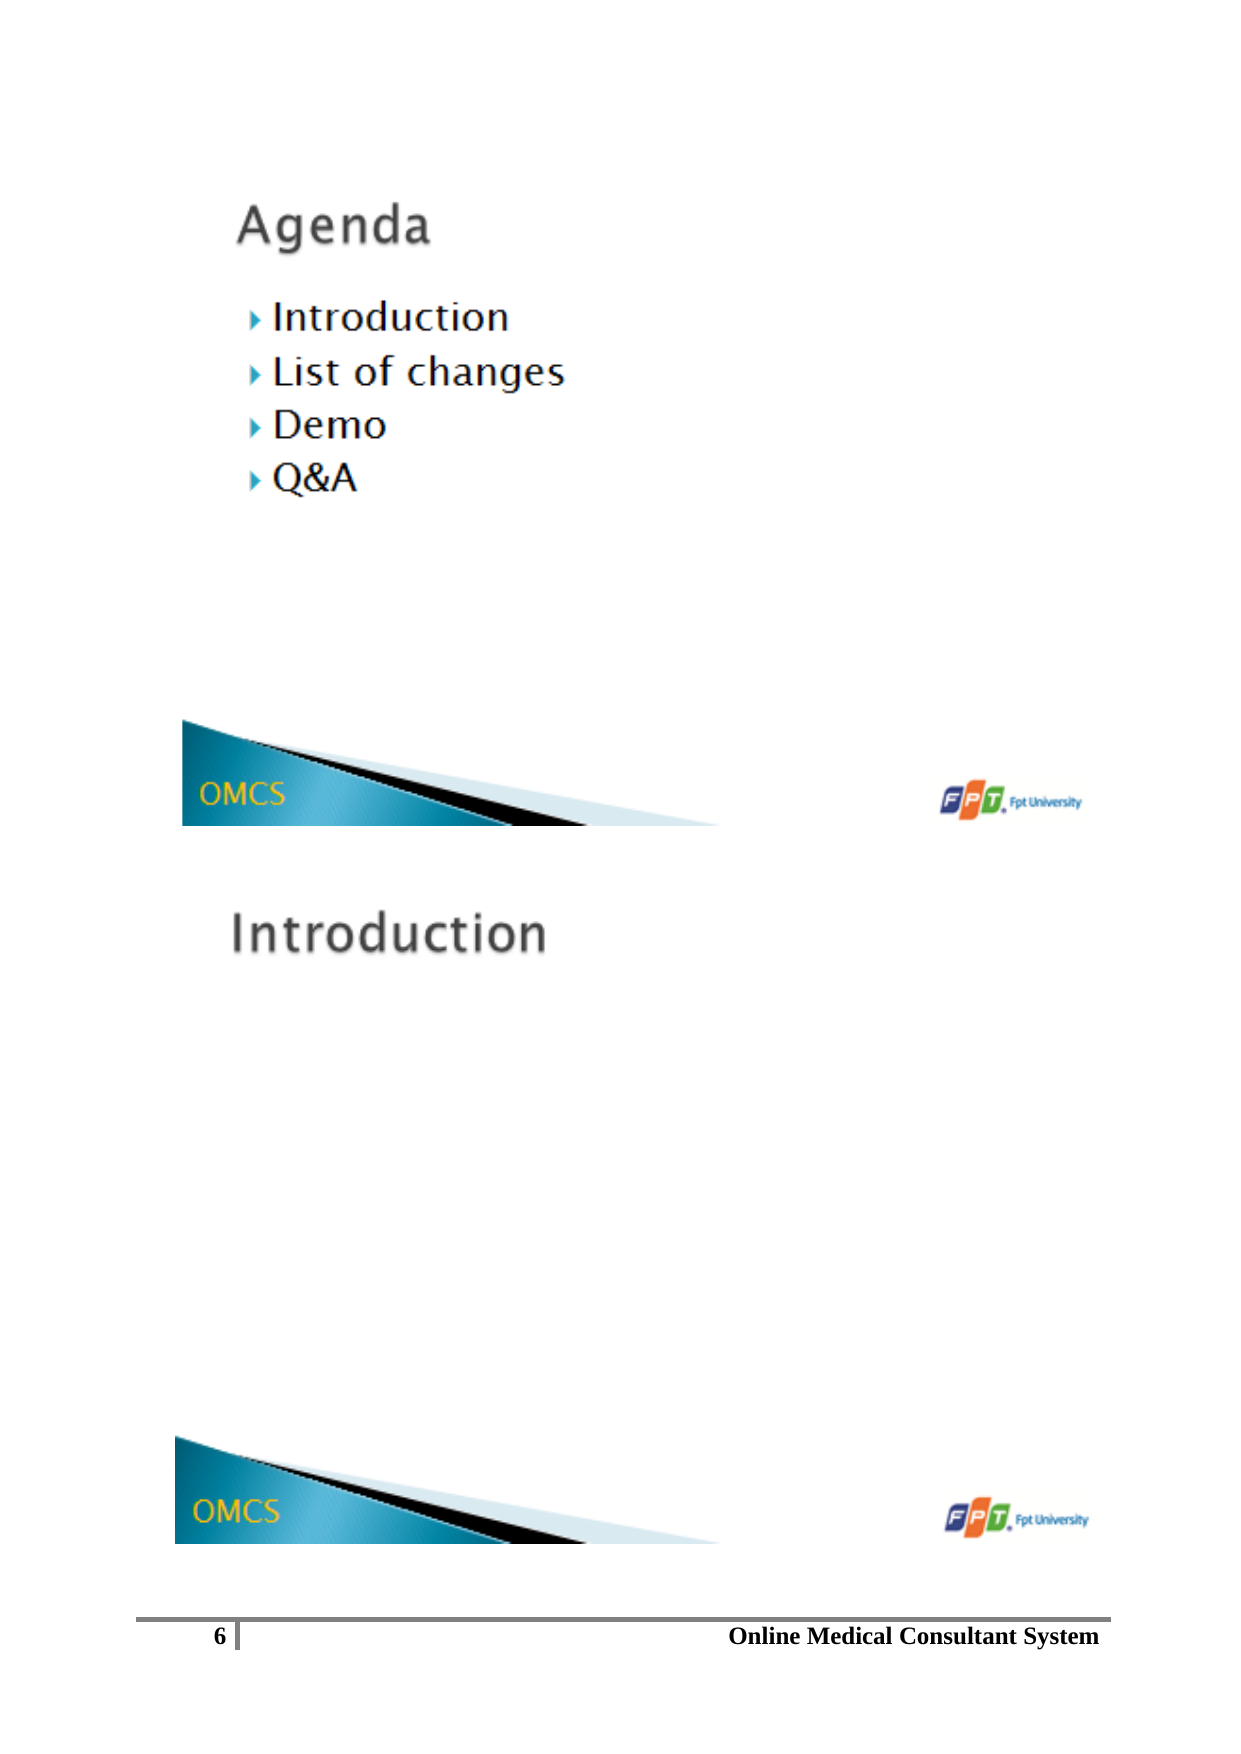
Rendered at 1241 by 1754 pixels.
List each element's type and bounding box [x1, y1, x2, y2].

picture [182, 146, 1088, 826]
picture [175, 853, 1095, 1544]
